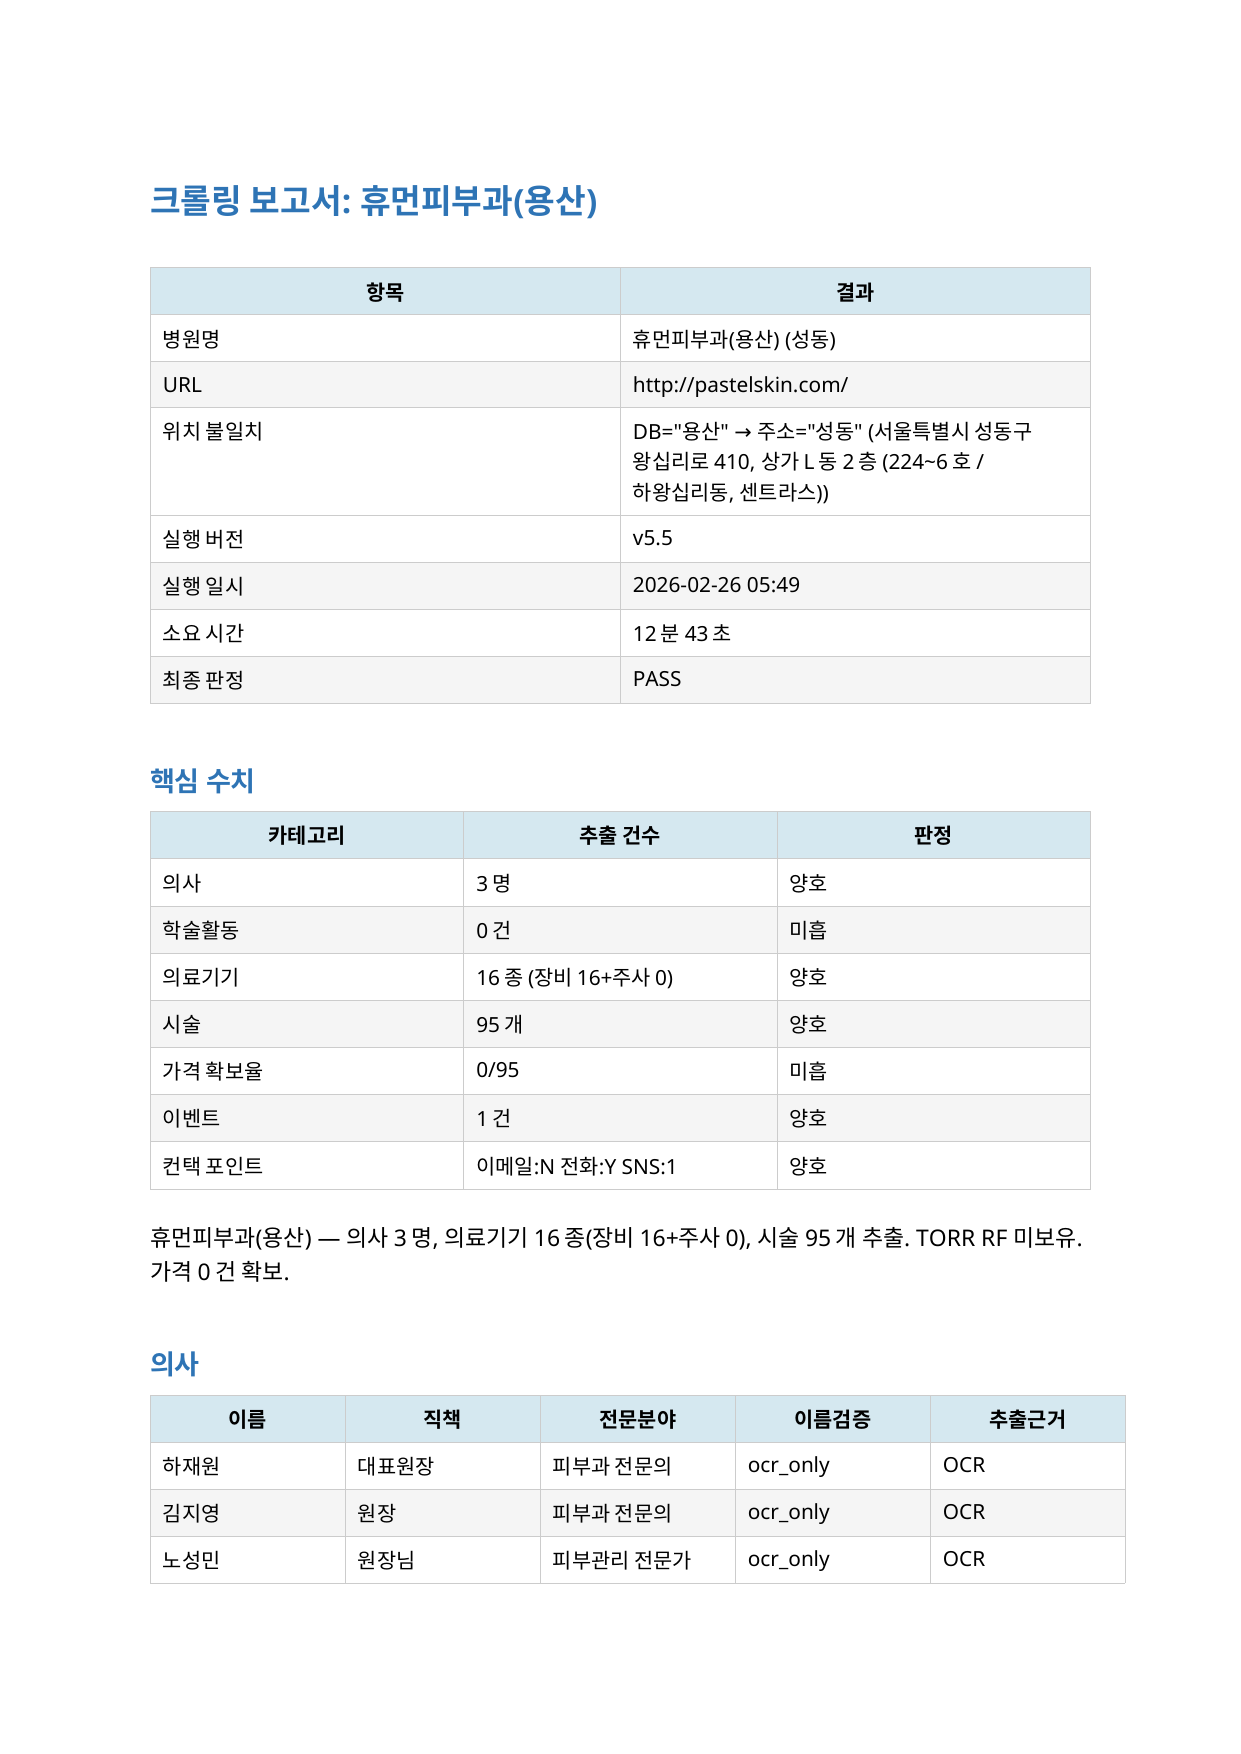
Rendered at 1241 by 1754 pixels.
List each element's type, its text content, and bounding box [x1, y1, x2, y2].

table_header 이름 [151, 1396, 345, 1442]
table_cell 의사 [151, 859, 463, 906]
table_cell OCR [931, 1490, 1125, 1536]
table_cell 12분 43초 [621, 610, 1090, 656]
table_cell OCR [931, 1537, 1125, 1583]
table_cell 원장 [346, 1490, 540, 1536]
table_cell 병원명 [151, 315, 620, 361]
table_cell 노성민 [151, 1537, 345, 1583]
table_cell DB="용산" → 주소="성동" (서울특별시 성동구 왕십리로 410, 상가L동 2층 (224~6호 / 하왕십리동, 센트라스)) [621, 408, 1090, 514]
table_cell 95개 [464, 1001, 777, 1047]
table_cell PASS [621, 657, 1090, 703]
table_cell 학술활동 [151, 907, 463, 953]
table_cell 실행 일시 [151, 563, 620, 609]
subtitle 크롤링 보고서: 휴먼피부과(용산) [150, 175, 1090, 223]
table_cell 휴먼피부과(용산) (성동) [621, 315, 1090, 361]
table_cell 미흡 [778, 907, 1090, 953]
text 휴먼피부과(용산) — 의사 3명, 의료기기 16종(장비16+주사0), 시술 95개 추출. TORR RF 미보유. 가격 0건 확보. [150, 1220, 1090, 1287]
table_cell 피부관리 전문가 [541, 1537, 735, 1583]
table_header 이름검증 [736, 1396, 930, 1442]
table_cell 최종 판정 [151, 657, 620, 703]
table_cell 0건 [464, 907, 777, 953]
table_cell 대표원장 [346, 1443, 540, 1489]
table_cell 양호 [778, 1095, 1090, 1141]
table_cell 실행 버전 [151, 516, 620, 562]
table_cell 가격 확보율 [151, 1048, 463, 1094]
table_header 추출 건수 [464, 812, 777, 858]
table_cell 김지영 [151, 1490, 345, 1536]
table_cell 피부과 전문의 [541, 1443, 735, 1489]
table_cell 피부과 전문의 [541, 1490, 735, 1536]
table_header 판정 [778, 812, 1090, 858]
table_cell v5.5 [621, 516, 1090, 562]
table_cell 시술 [151, 1001, 463, 1047]
table_header 전문분야 [541, 1396, 735, 1442]
table_cell OCR [931, 1443, 1125, 1489]
table_cell 위치 불일치 [151, 408, 620, 514]
table_header 직책 [346, 1396, 540, 1442]
table_cell 양호 [778, 1001, 1090, 1047]
table_header 카테고리 [151, 812, 463, 858]
table_cell 원장님 [346, 1537, 540, 1583]
table_cell 1건 [464, 1095, 777, 1141]
table_cell 컨택 포인트 [151, 1142, 463, 1188]
table_header 항목 [151, 268, 620, 314]
table_cell 양호 [778, 859, 1090, 906]
table_cell 3명 [464, 859, 777, 906]
subtitle 의사 [150, 1343, 1090, 1382]
table_cell 16종 (장비16+주사0) [464, 954, 777, 1000]
table_cell 2026-02-26 05:49 [621, 563, 1090, 609]
table_cell 소요 시간 [151, 610, 620, 656]
table_cell 이벤트 [151, 1095, 463, 1141]
table_cell http://pastelskin.com/ [621, 362, 1090, 407]
table_header 결과 [621, 268, 1090, 314]
table_cell 양호 [778, 1142, 1090, 1188]
table_cell 양호 [778, 954, 1090, 1000]
table_cell ocr_only [736, 1490, 930, 1536]
table_header 추출근거 [931, 1396, 1125, 1442]
table_cell 이메일:N 전화:Y SNS:1 [464, 1142, 777, 1188]
table_cell 미흡 [778, 1048, 1090, 1094]
table_cell 하재원 [151, 1443, 345, 1489]
subtitle 핵심 수치 [150, 759, 1090, 799]
table_cell ocr_only [736, 1443, 930, 1489]
table_cell ocr_only [736, 1537, 930, 1583]
table_cell 0/95 [464, 1048, 777, 1094]
table_cell URL [151, 362, 620, 407]
table_cell 의료기기 [151, 954, 463, 1000]
